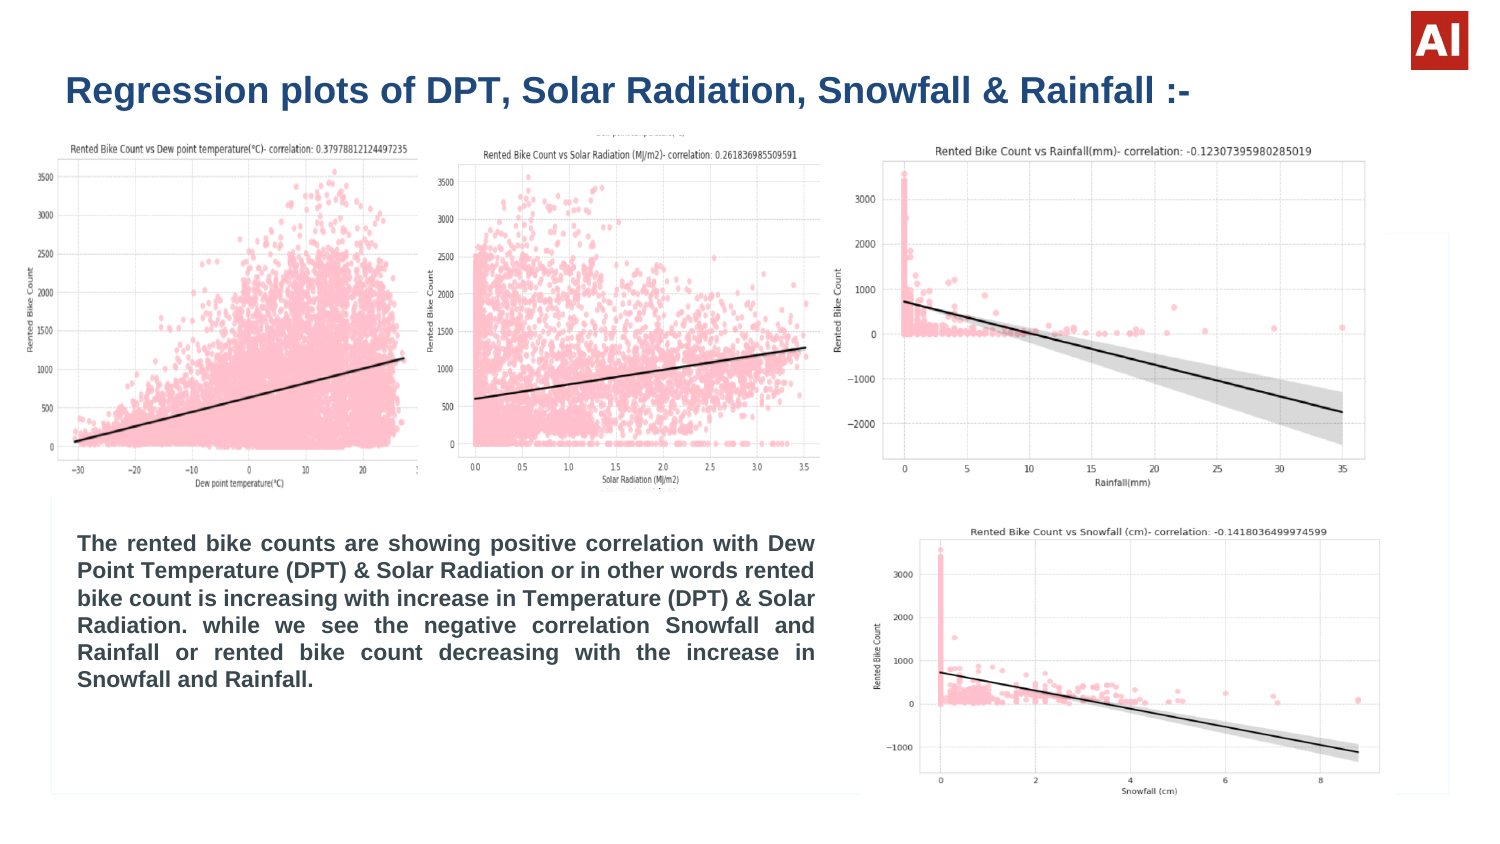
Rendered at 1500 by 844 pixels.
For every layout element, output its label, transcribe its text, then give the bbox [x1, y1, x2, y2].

text The rented bike counts are showing positive correlation with Dew Point Temperature (DPT) & Solar Radiation or in other words rented bike count is increasing with increase in Temperature (DPT) & Solar Radiation. while we see the negative correlation Snowfall and Rainfall or rented bike count decreasing with the increase in Snowfall and Rainfall. [77, 530, 816, 692]
picture [860, 521, 1395, 809]
picture [17, 135, 1387, 495]
picture [1411, 11, 1469, 69]
text Regression plots of DPT, Solar Radiation, Snowfall & Rainfall :- [65, 69, 1496, 112]
